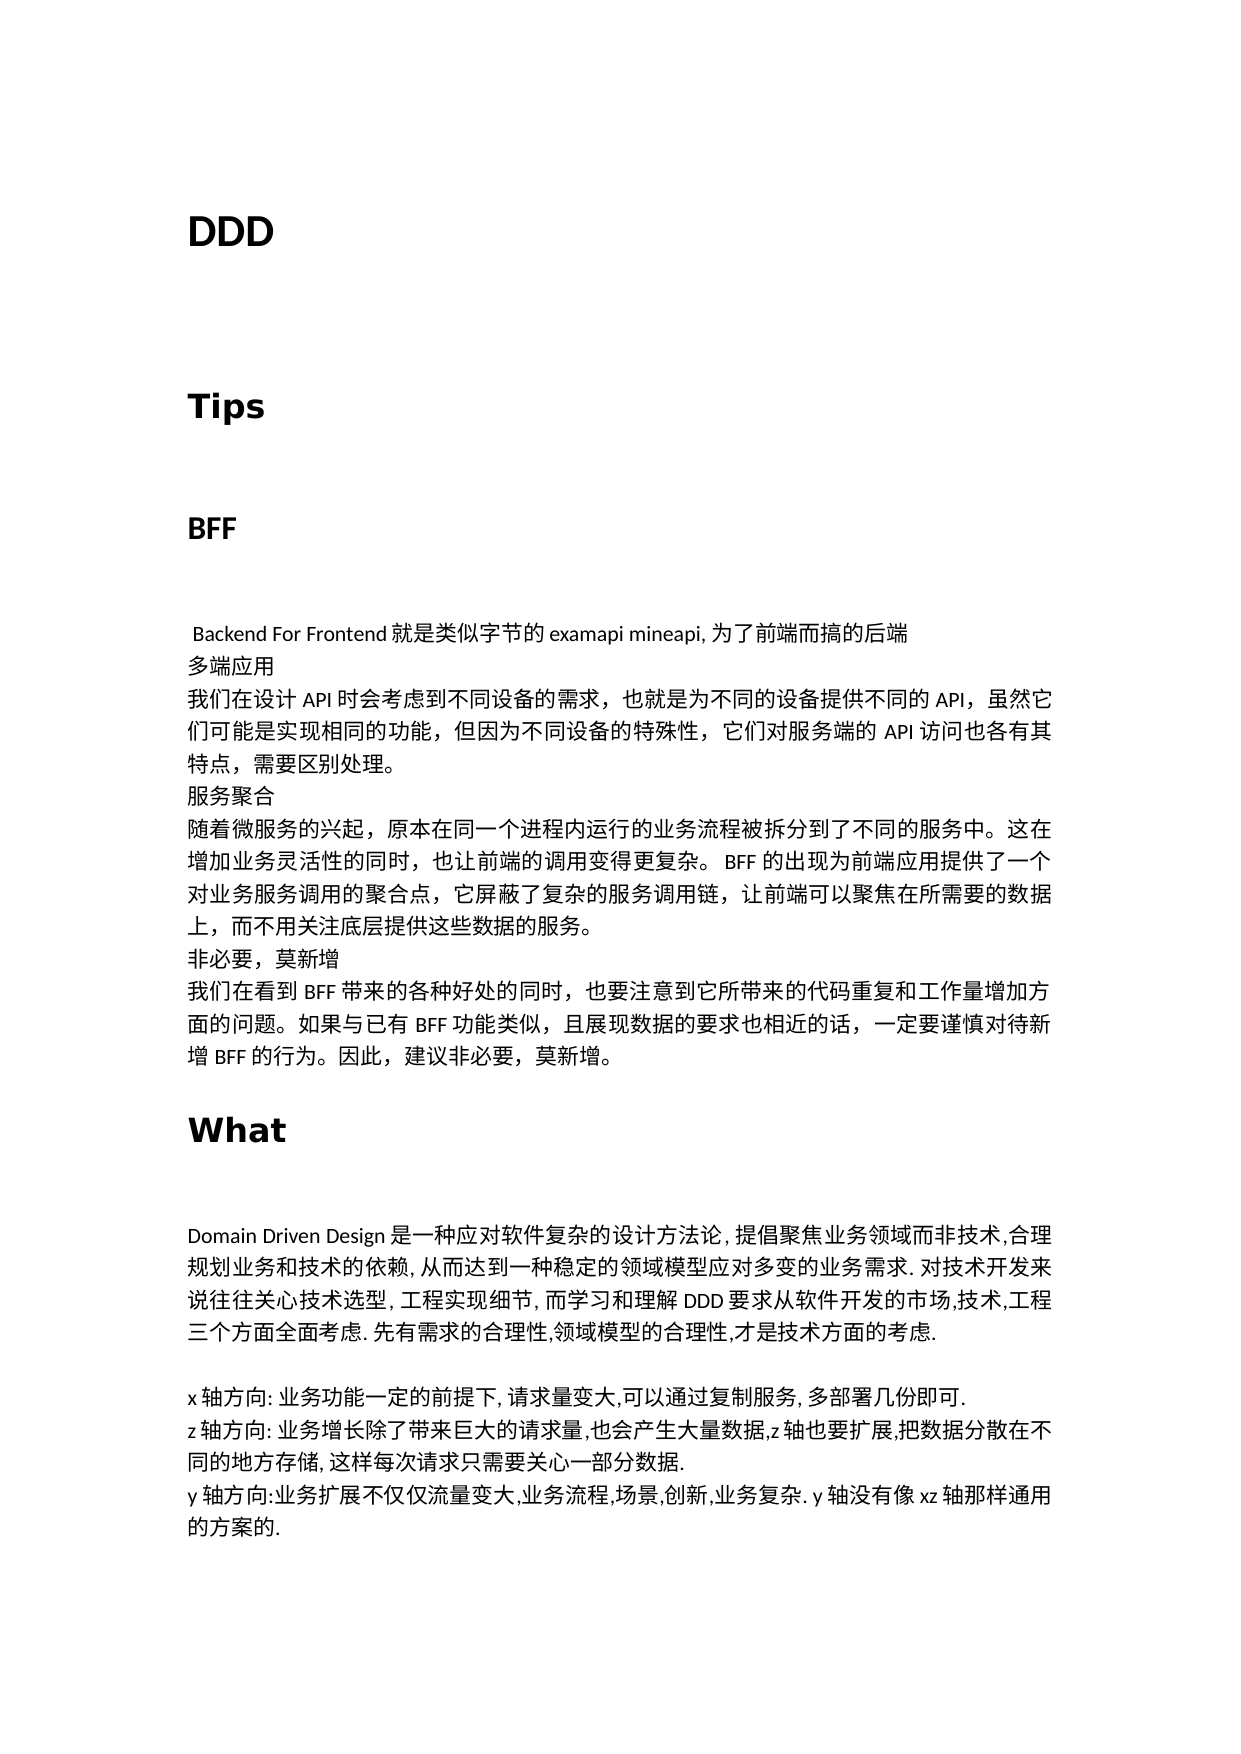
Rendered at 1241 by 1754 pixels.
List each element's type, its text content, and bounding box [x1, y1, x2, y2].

text Domain Driven Design是一种应对软件复杂的设计方法论, 提倡聚焦业务领域而非技术,合理规划业务和技术的依赖, 从而达到一种稳定的领域模型应对多变的业务需求. 对技术开发来说往往关心技术选型, 工程实现细节, 而学习和理解DDD要求从软件开发的市场,技术,工程三个方面全面考虑. 先有需求的合理性,领域模型的合理性,才是技术方面的考虑. [187, 1218, 1053, 1348]
text z轴方向: 业务增长除了带来巨大的请求量,也会产生大量数据,z轴也要扩展,把数据分散在不同的地方存储, 这样每次请求只需要关心一部分数据. [187, 1413, 1053, 1478]
subtitle DDD [187, 197, 1053, 262]
subtitle What [187, 1098, 1053, 1163]
text 服务聚合 随着微服务的兴起，原本在同一个进程内运行的业务流程被拆分到了不同的服务中。这在增加业务灵活性的同时，也让前端的调用变得更复杂。BFF 的出现为前端应用提供了一个对业务服务调用的聚合点，它屏蔽了复杂的服务调用链，让前端可以聚焦在所需要的数据上，而不用关注底层提供这些数据的服务。 [187, 779, 1053, 941]
text y轴方向:业务扩展不仅仅流量变大,业务流程,场景,创新,业务复杂. y轴没有像xz轴那样通用的方案的. [187, 1478, 1053, 1543]
text x轴方向: 业务功能一定的前提下, 请求量变大,可以通过复制服务, 多部署几份即可. [187, 1381, 1053, 1413]
subtitle Tips [187, 375, 1053, 440]
subtitle BFF [187, 495, 1053, 560]
text 非必要，莫新增 我们在看到 BFF 带来的各种好处的同时，也要注意到它所带来的代码重复和工作量增加方面的问题。如果与已有 BFF 功能类似，且展现数据的要求也相近的话，一定要谨慎对待新增 BFF 的行为。因此，建议非必要，莫新增。 [187, 941, 1053, 1071]
text Backend For Frontend就是类似字节的examapi mineapi, 为了前端而搞的后端 [187, 616, 1053, 649]
text 多端应用 我们在设计 API 时会考虑到不同设备的需求，也就是为不同的设备提供不同的 API，虽然它们可能是实现相同的功能，但因为不同设备的特殊性，它们对服务端的 API 访问也各有其特点，需要区别处理。 [187, 649, 1053, 779]
